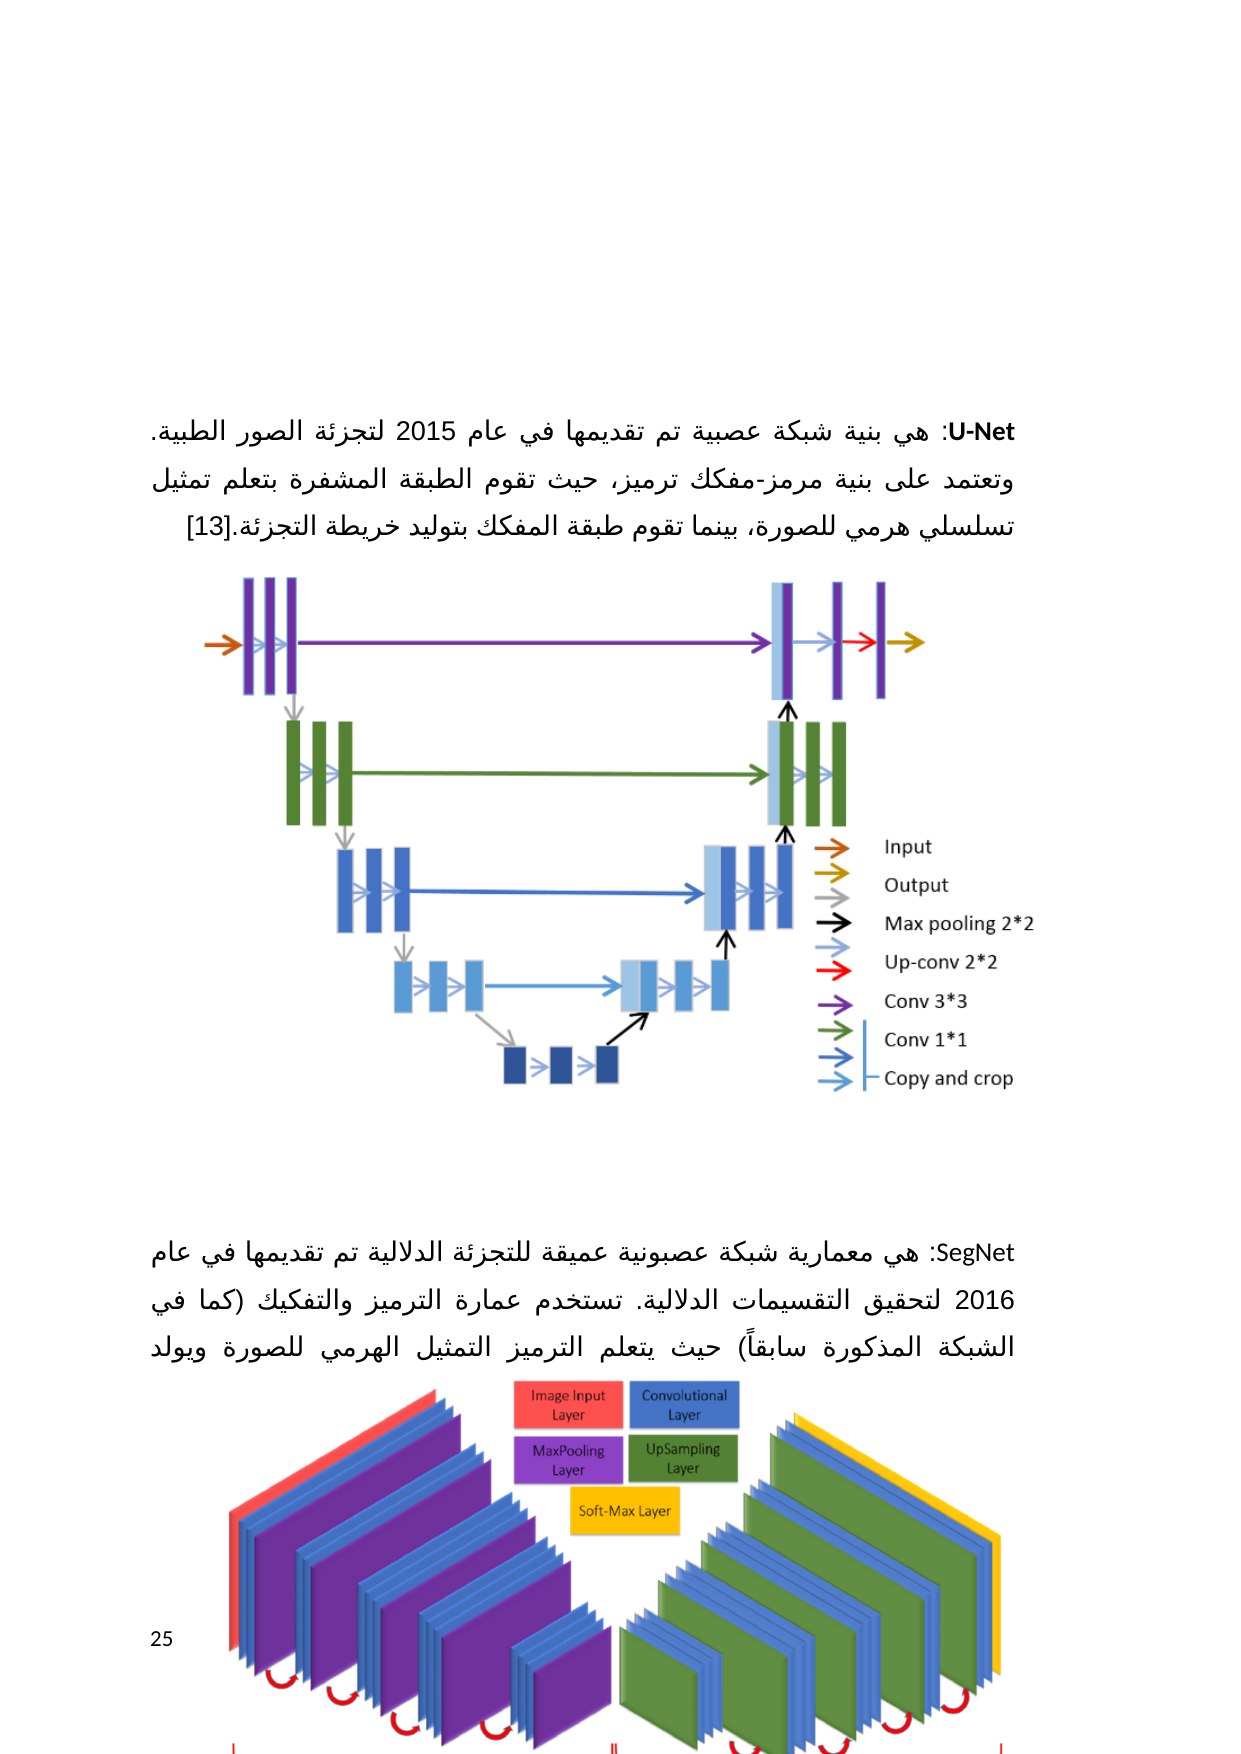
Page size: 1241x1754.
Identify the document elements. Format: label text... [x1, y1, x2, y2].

text U-Net: هي بنية شبكة عصبية تم تقديمها في عام 2015 لتجزئة الصور الطبية. وتعتمد على بنية مرمز-مفكك ترميز، حيث تقوم الطبقة المشفرة بتعلم تمثيل تسلسلي هرمي للصورة، بينما تقوم طبقة المفكك بتوليد خريطة التجزئة.[13] [150, 414, 1015, 541]
picture [202, 575, 1039, 1096]
picture [207, 1364, 1022, 1754]
text SegNet: هي معمارية شبكة عصبونية عميقة للتجزئة الدلالية تم تقديمها في عام 2016 لتحقيق التقسيمات الدلالية. تستخدم عمارة الترميز والتفكيك (كما في الشبكة المذكورة سابقاً) حيث يتعلم الترميز التمثيل الهرمي للصورة ويولد المفكك خريطة التقسيم.[14] [150, 1235, 1015, 1409]
